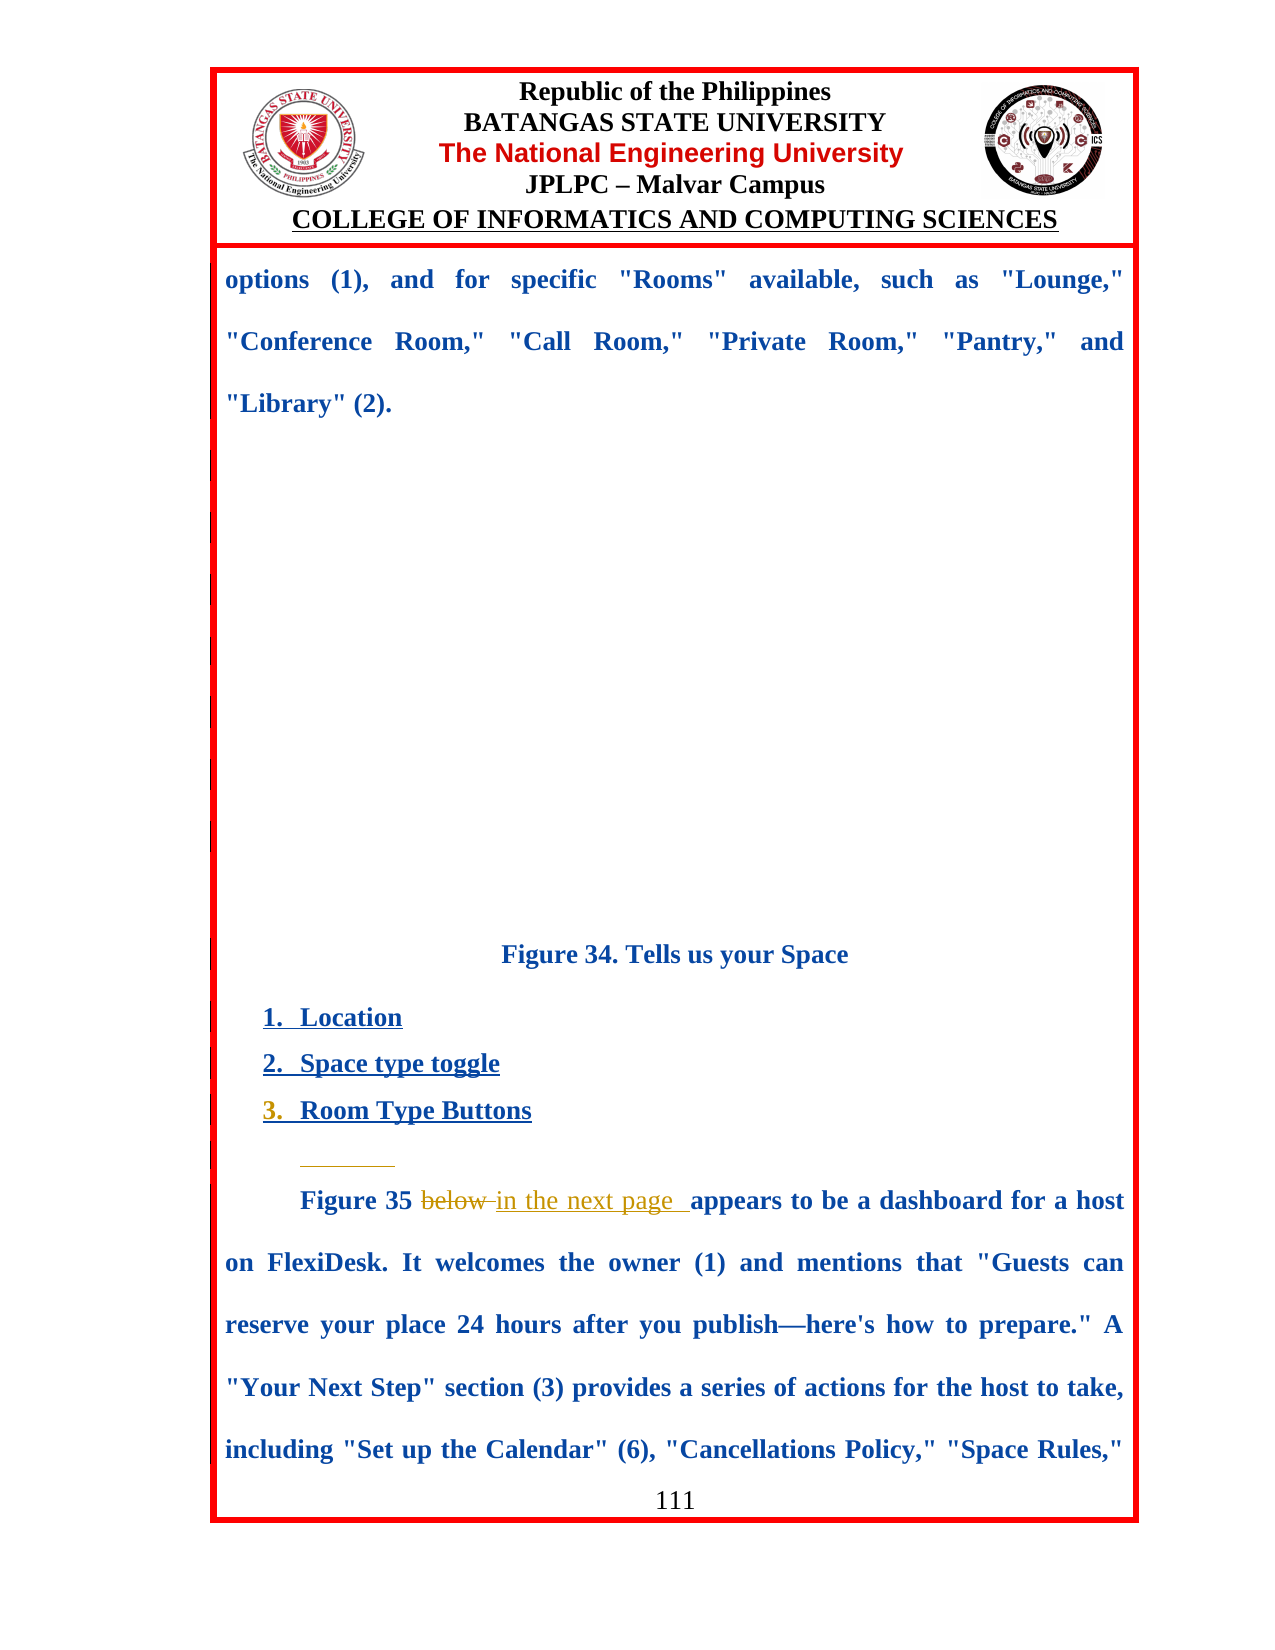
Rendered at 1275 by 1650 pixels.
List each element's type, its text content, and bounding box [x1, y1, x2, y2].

picture [242, 89, 366, 199]
text Figure 34. Tells us your Space [225, 938, 1125, 969]
picture [981, 82, 1105, 199]
